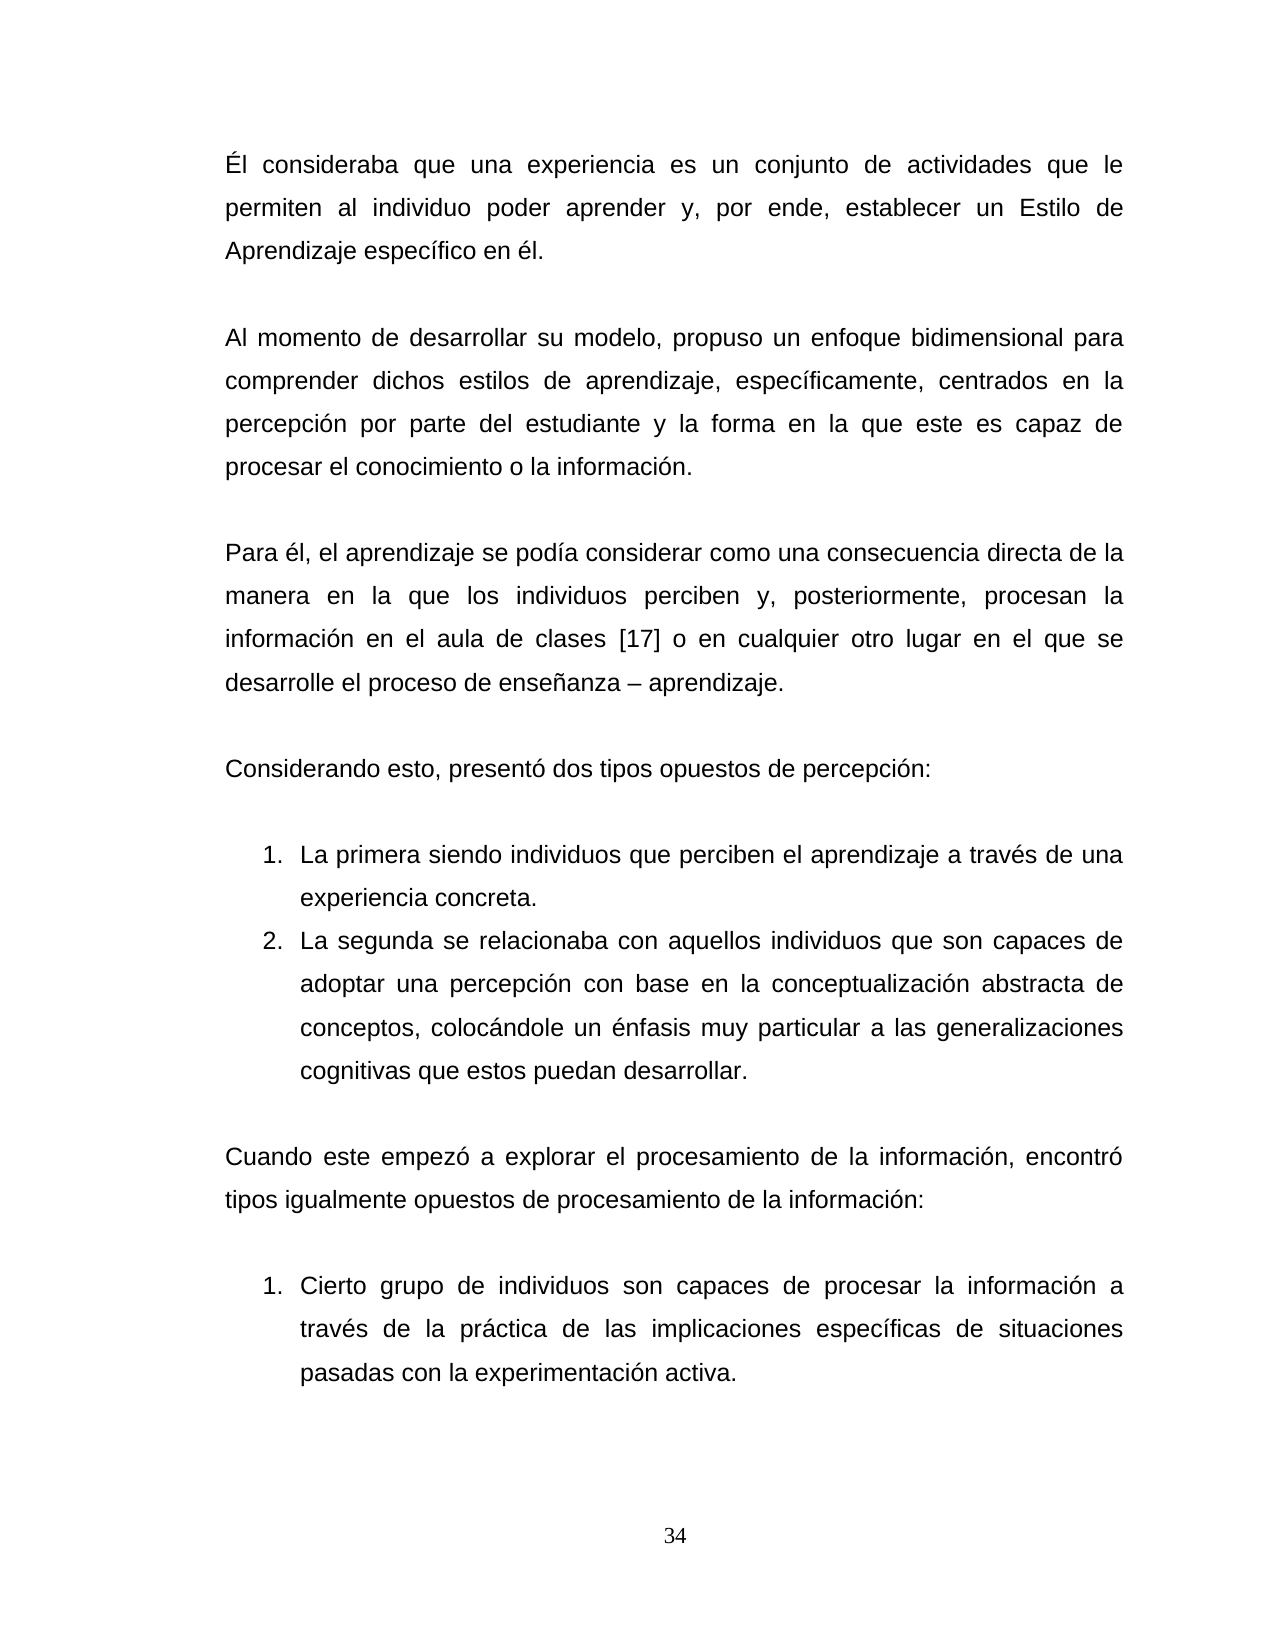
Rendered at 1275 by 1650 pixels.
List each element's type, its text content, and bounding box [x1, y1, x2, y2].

text Cuando este empezó a explorar el procesamiento de la información, encontró tipos igualmente opuestos de procesamiento de la información: [225, 1142, 1125, 1214]
list La segunda se relacionaba con aquellos individuos que son capaces de adoptar una percepción con base en la conceptualización abstracta de conceptos, colocándole un énfasis muy particular a las generalizaciones cognitivas que estos puedan desarrollar. [262, 926, 1125, 1084]
list Cierto grupo de individuos son capaces de procesar la información a través de la práctica de las implicaciones específicas de situaciones pasadas con la experimentación activa. [262, 1271, 1125, 1386]
text Al momento de desarrollar su modelo, propuso un enfoque bidimensional para comprender dichos estilos de aprendizaje, específicamente, centrados en la percepción por parte del estudiante y la forma en la que este es capaz de procesar el conocimiento o la información. [225, 322, 1125, 481]
text Para él, el aprendizaje se podía considerar como una consecuencia directa de la manera en la que los individuos perciben y, posteriormente, procesan la información en el aula de clases o en cualquier otro lugar en el que se desarrolle el proceso de enseñanza – aprendizaje. [225, 538, 1125, 696]
list La primera siendo individuos que perciben el aprendizaje a través de una experiencia concreta. [262, 840, 1125, 912]
text Él consideraba que una experiencia es un conjunto de actividades que le permiten al individuo poder aprender y, por ende, establecer un Estilo de Aprendizaje específico en él. [225, 150, 1125, 265]
text Considerando esto, presentó dos tipos opuestos de percepción: [225, 754, 1125, 782]
